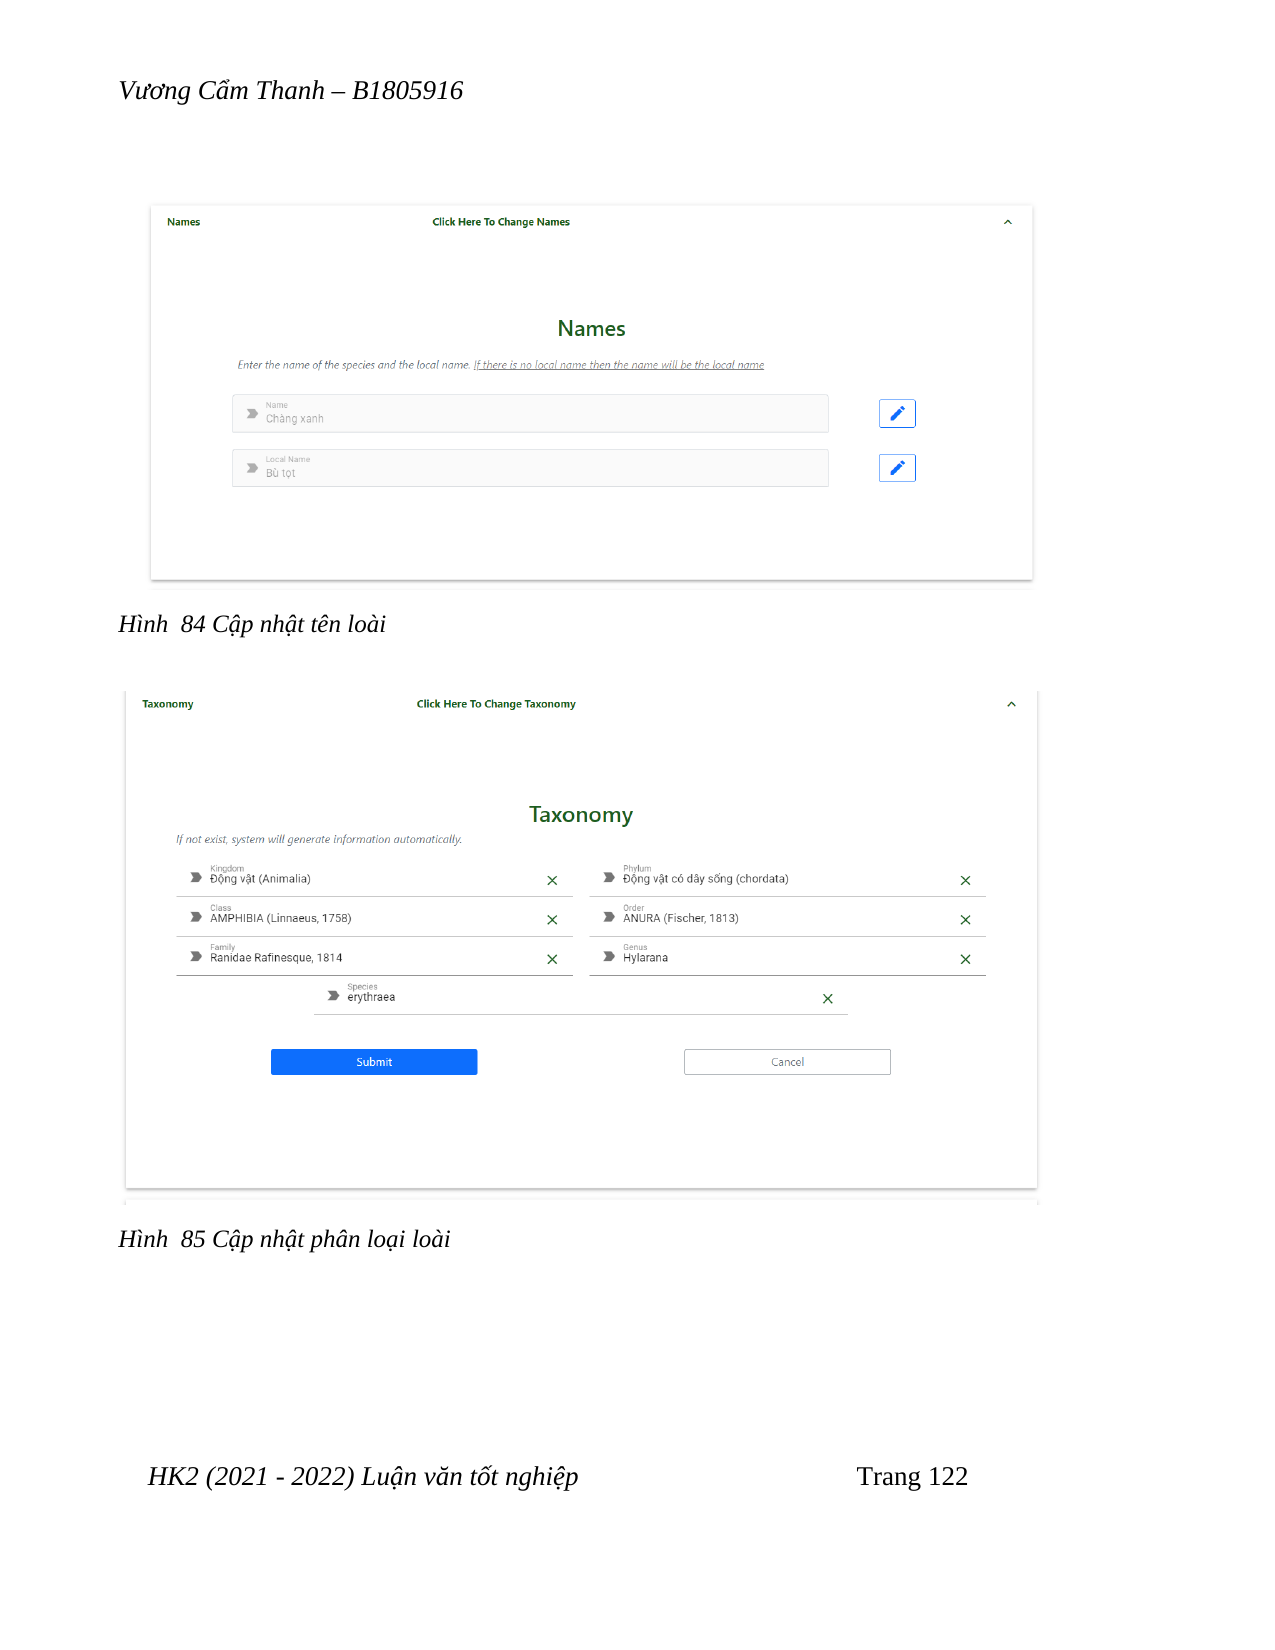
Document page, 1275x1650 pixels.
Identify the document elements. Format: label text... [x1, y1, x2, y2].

picture [118, 190, 1069, 590]
text Hình 84 Cập nhật tên loài [118, 613, 1157, 638]
text Hình 85 Cập nhật phân loại loài [118, 1228, 1157, 1253]
picture [118, 691, 1069, 1205]
